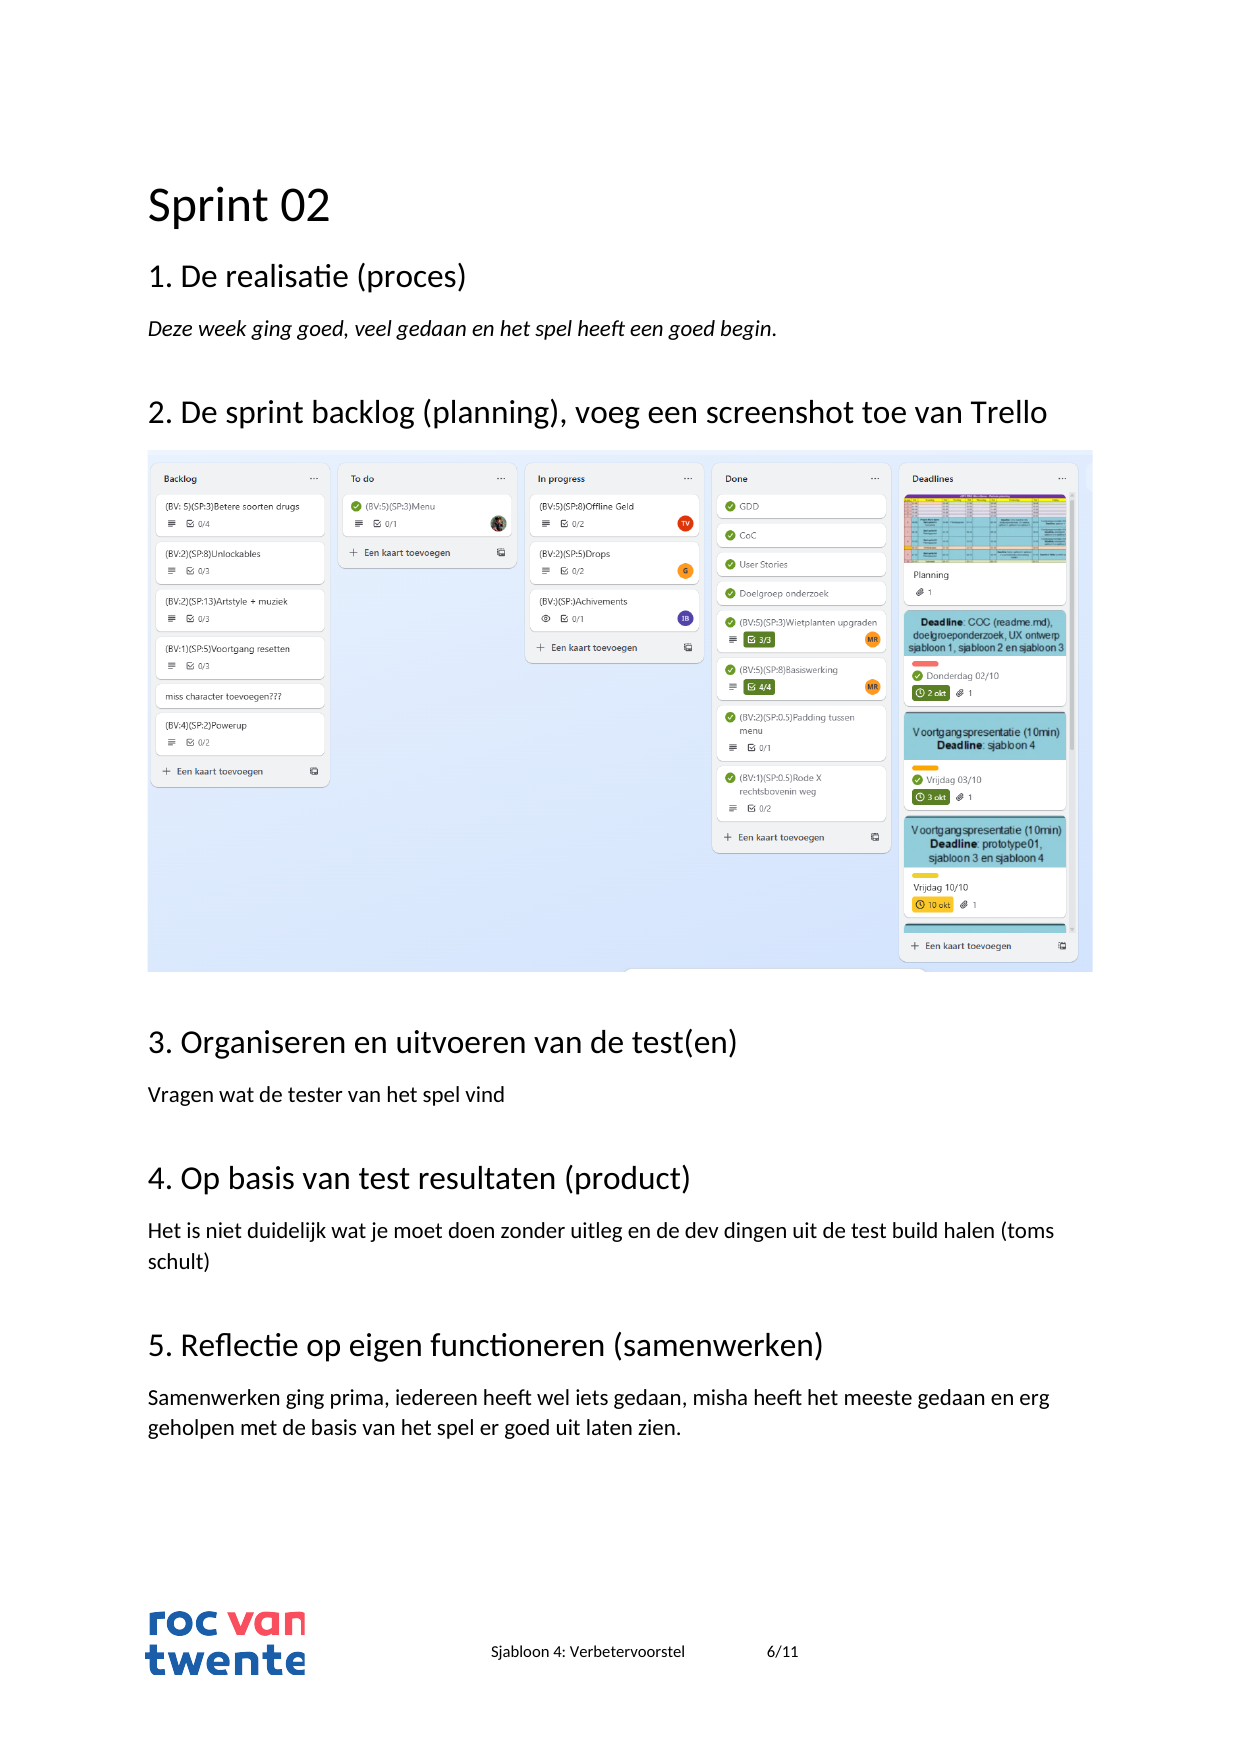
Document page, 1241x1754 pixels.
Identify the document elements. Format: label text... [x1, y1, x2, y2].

subtitle 3. Organiseren en uitvoeren van de test(en) [148, 1021, 1093, 1062]
subtitle 5. Reflectie op eigen functioneren (samenwerken) [148, 1324, 1093, 1365]
picture [145, 1611, 305, 1674]
subtitle 2. De sprint backlog (planning), voeg een screenshot toe van Trello [148, 392, 1093, 432]
text Vragen wat de tester van het spel vind [148, 1080, 1093, 1138]
subtitle Sprint 02 [148, 173, 1093, 234]
text Deze week ging goed, veel gedaan en het spel heeft een goed begin. [148, 314, 1093, 373]
text Het is niet duidelijk wat je moet doen zonder uitleg en de dev dingen uit de test build halen (toms schult) [148, 1217, 1093, 1305]
text Samenwerken ging prima, iedereen heeft wel iets gedaan, misha heeft het meeste gedaan en erg geholpen met de basis van het spel er goed uit laten zien. [148, 1383, 1093, 1441]
picture [147, 450, 1093, 972]
subtitle 1. De realisatie (proces) [148, 255, 1093, 296]
subtitle 4. Op basis van test resultaten (product) [148, 1157, 1093, 1198]
